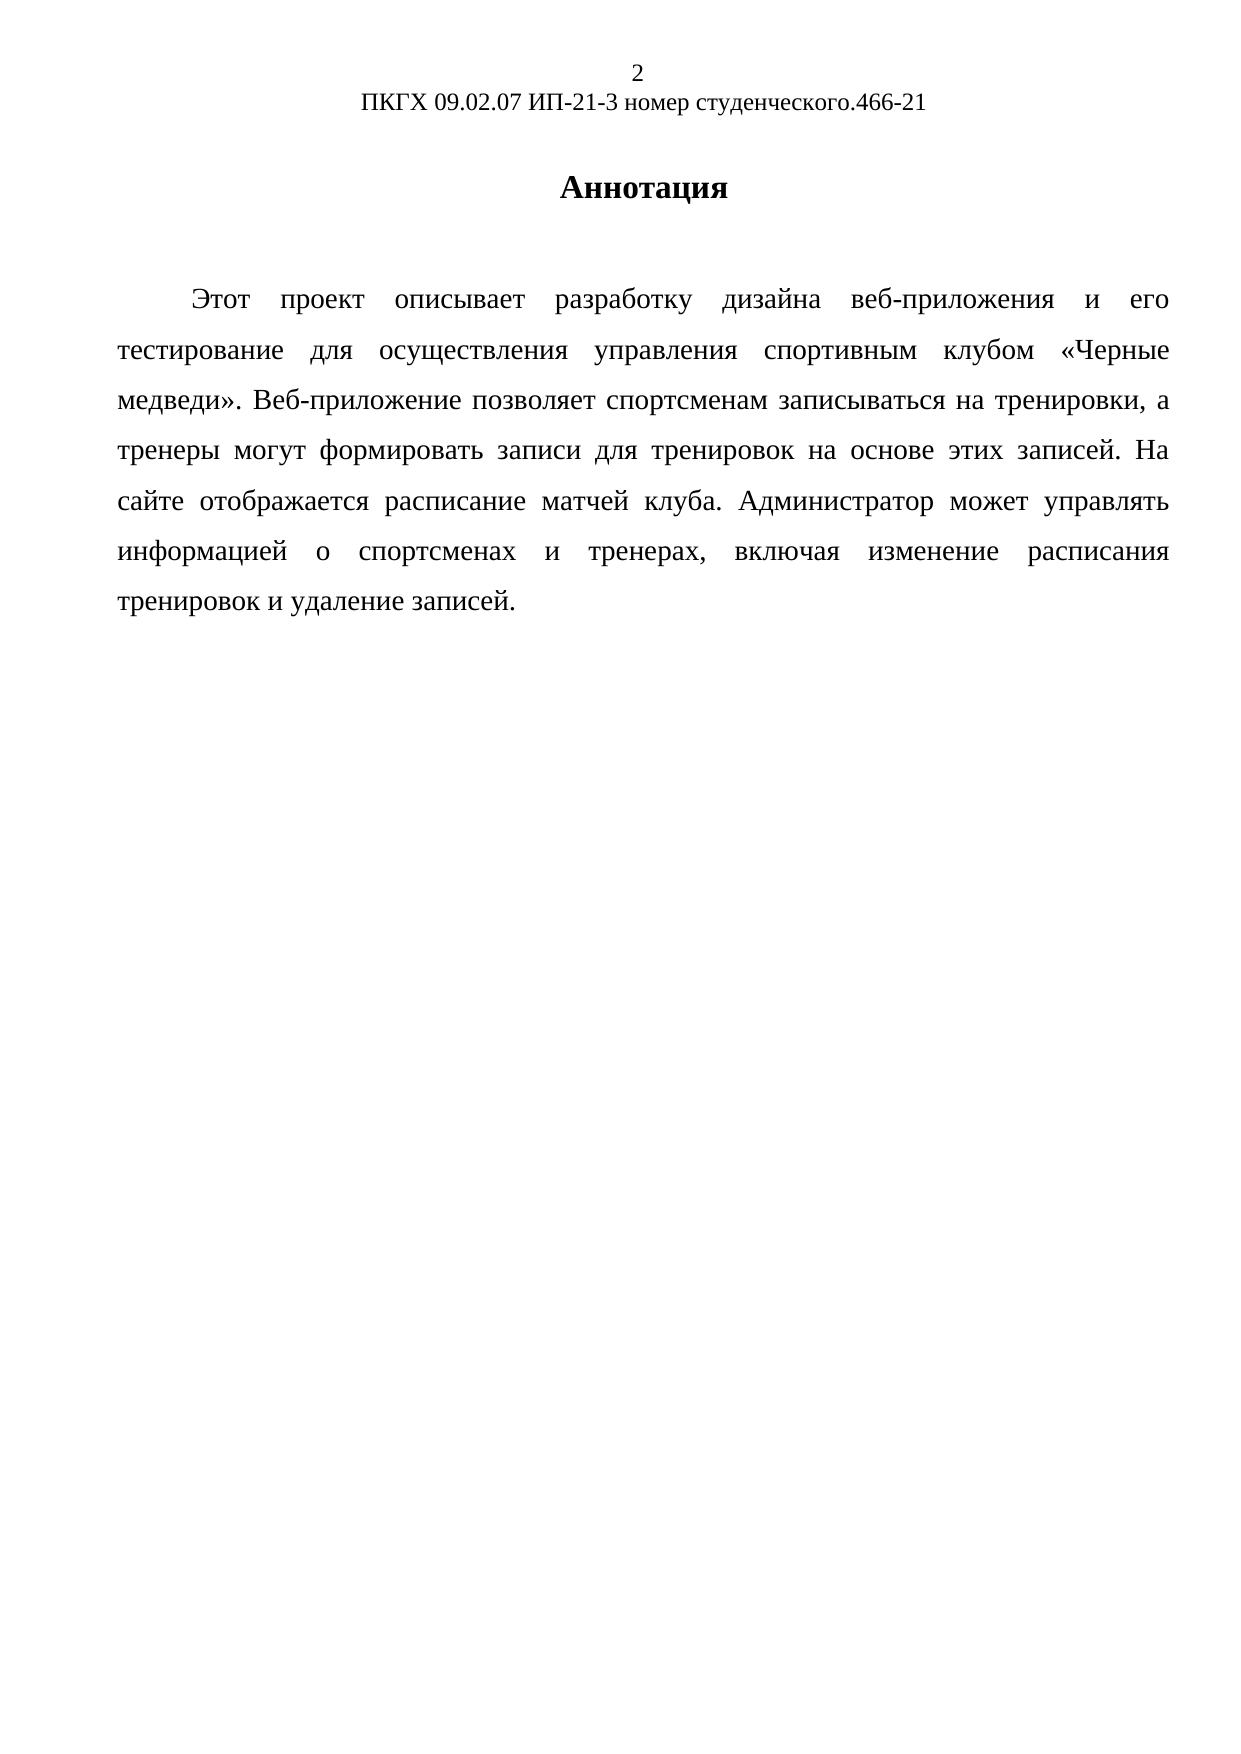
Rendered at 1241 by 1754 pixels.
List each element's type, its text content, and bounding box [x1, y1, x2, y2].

text Этот проект описывает разработку дизайна веб-приложения и его тестирование для осуществления управления спортивным клубом «Черные медведи». Веб-приложение позволяет спортсменам записываться на тренировки, а тренеры могут формировать записи для тренировок на основе этих записей. На сайте отображается расписание матчей клуба. Администратор может управлять информацией о спортсменах и тренерах, включая изменение расписания тренировок и удаление записей. [117, 281, 1170, 617]
text Аннотация [117, 167, 1170, 206]
